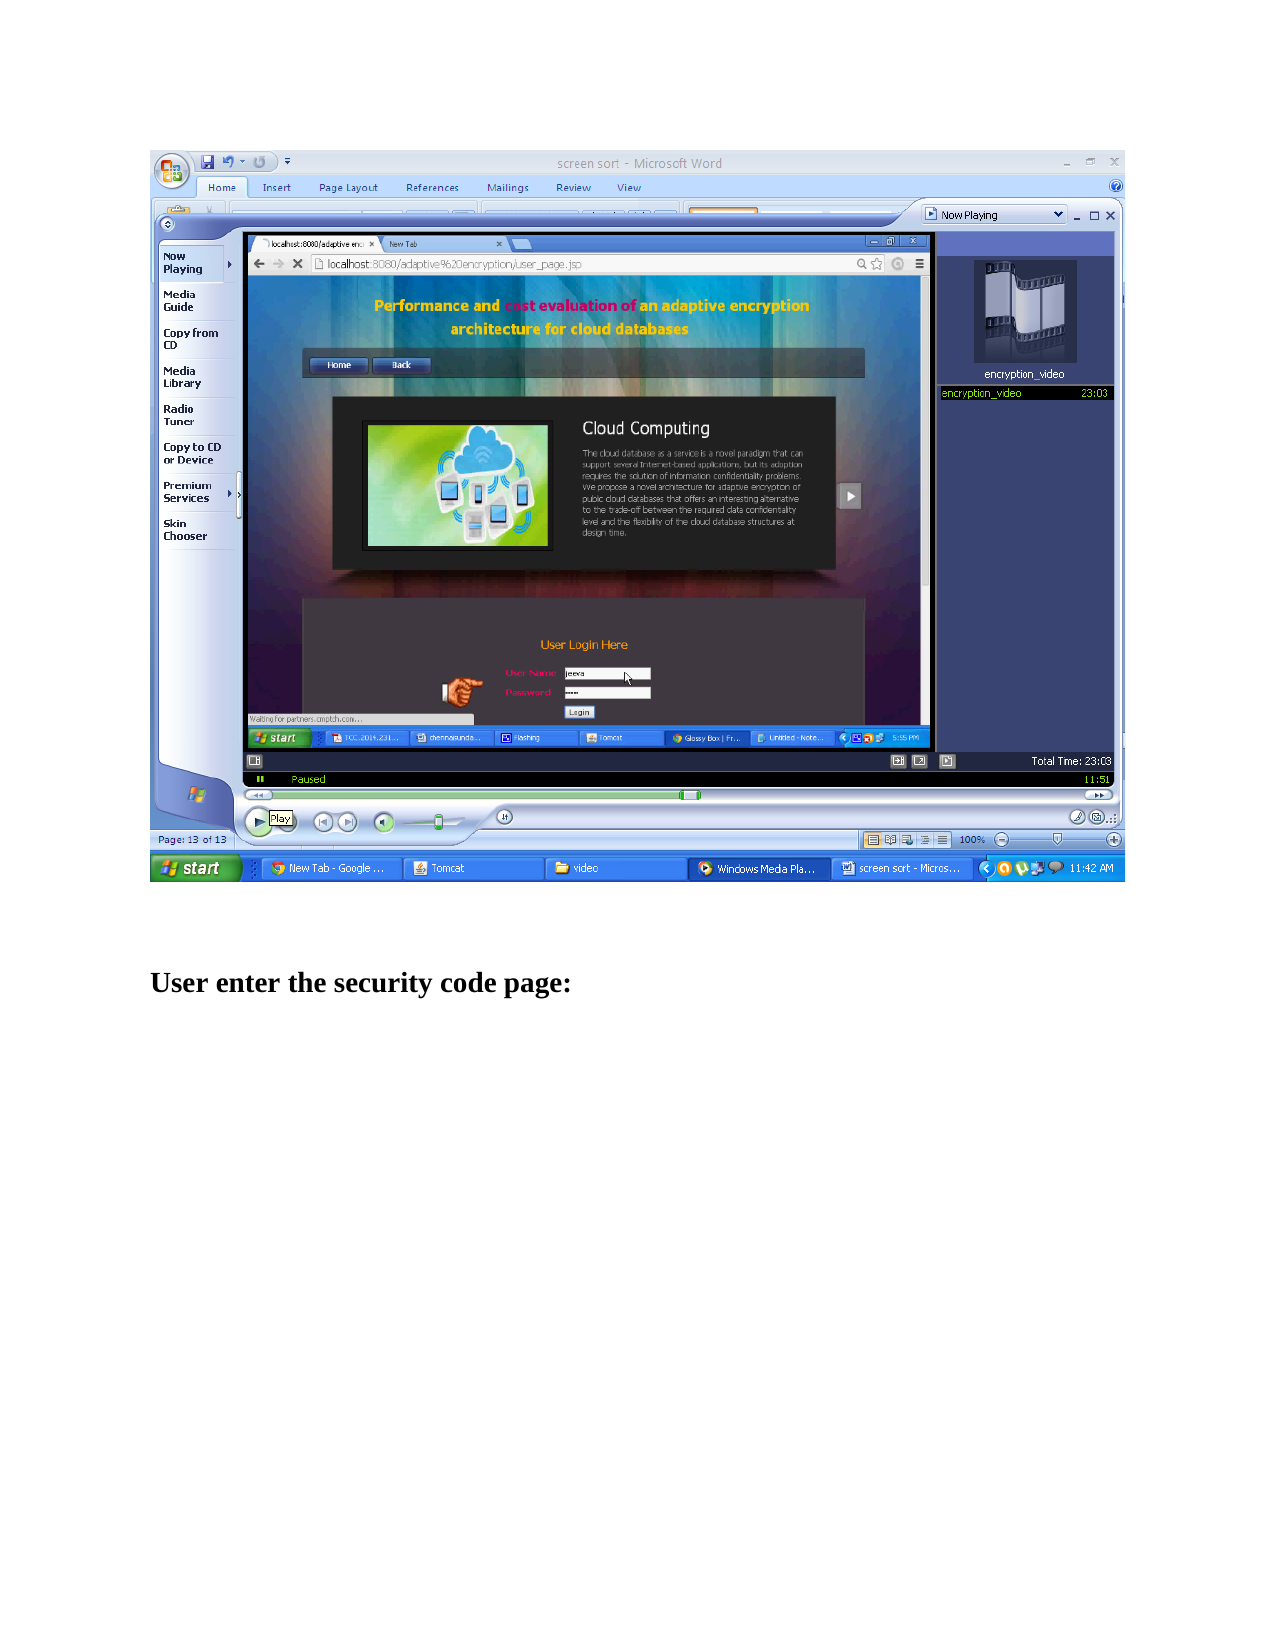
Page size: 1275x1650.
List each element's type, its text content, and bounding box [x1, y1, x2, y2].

picture [150, 150, 1125, 882]
text User enter the security code page: [150, 966, 1125, 999]
